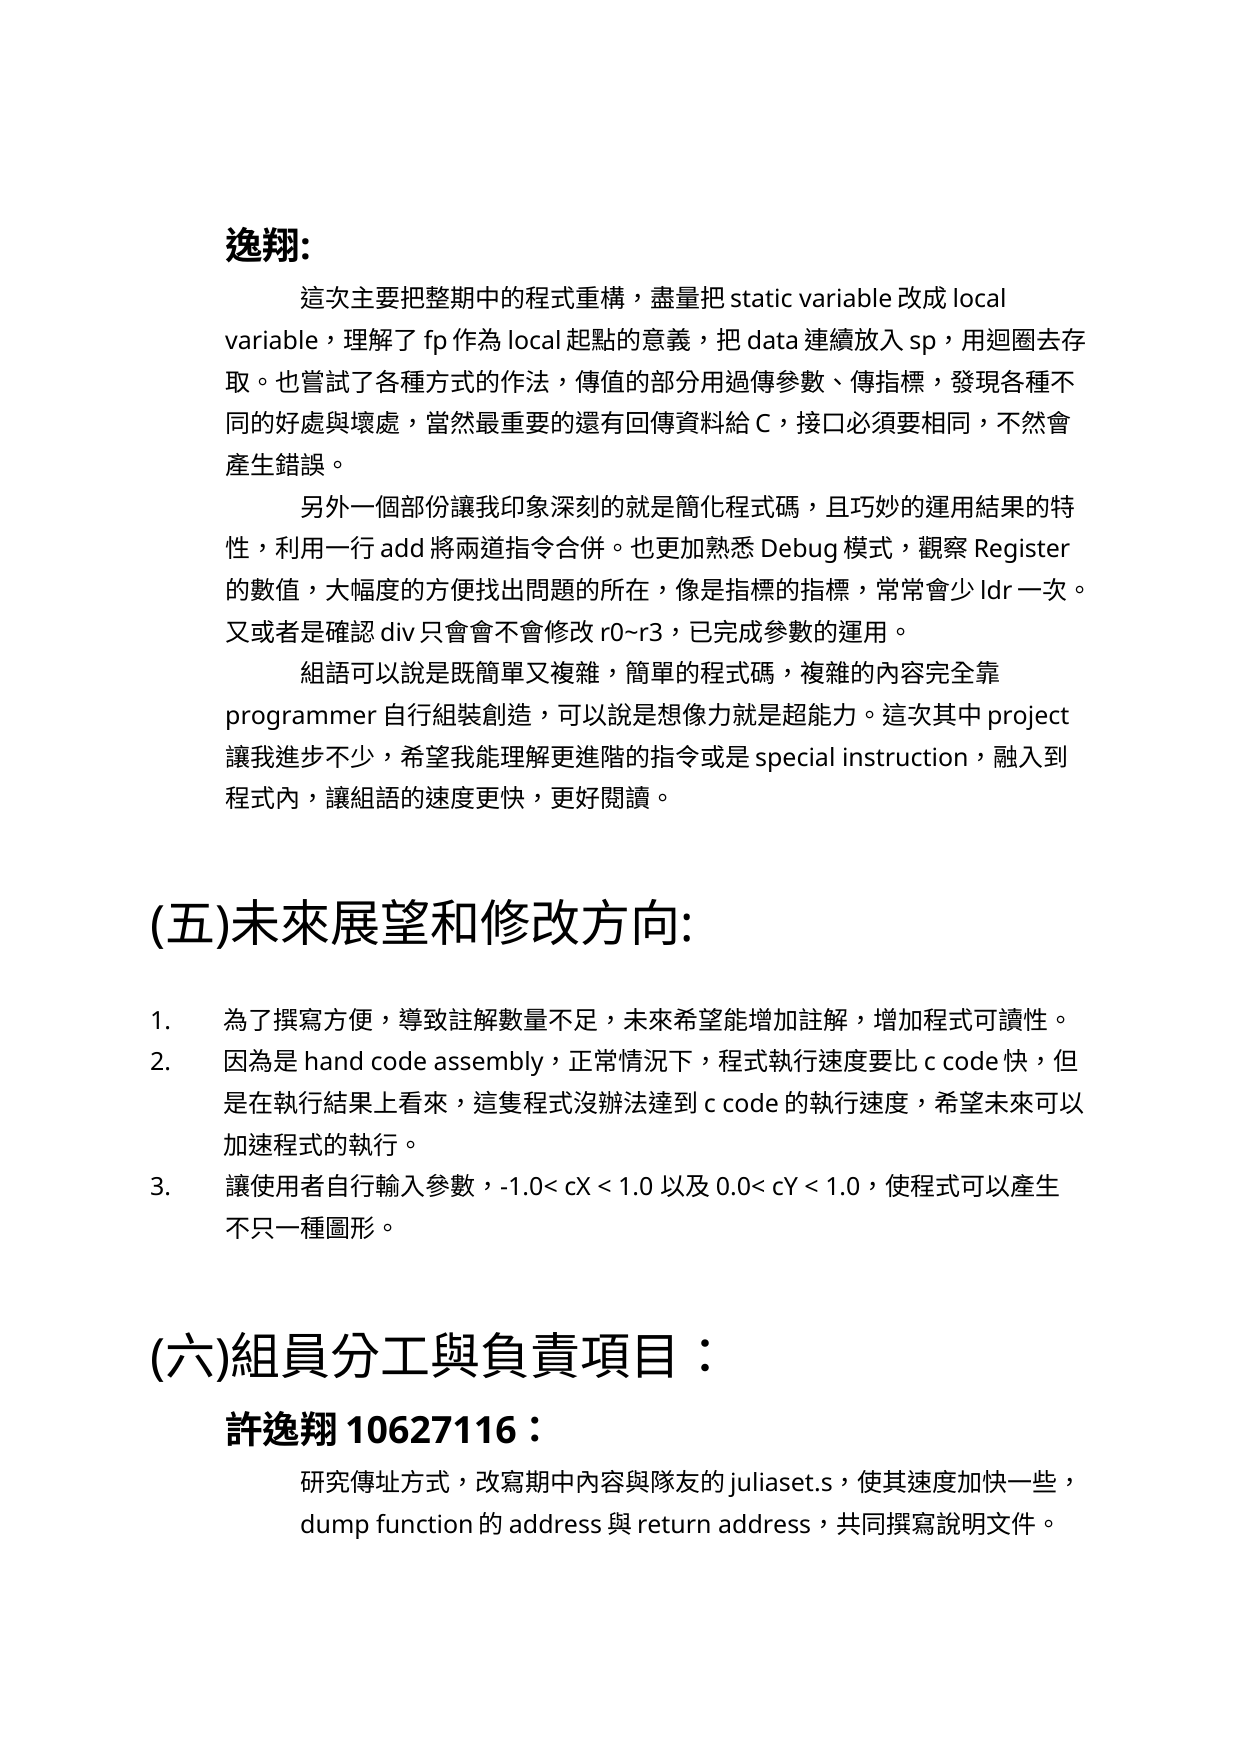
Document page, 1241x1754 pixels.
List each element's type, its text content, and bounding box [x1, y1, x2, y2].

text 研究傳址方式，改寫期中內容與隊友的juliaset.s，使其速度加快一些，dump function的address與return address，共同撰寫說明文件。 [300, 1463, 1090, 1541]
text 組語可以說是既簡單又複雜，簡單的程式碼，複雜的內容完全靠programmer自行組裝創造，可以說是想像力就是超能力。這次其中project讓我進步不少，希望我能理解更進階的指令或是special instruction，融入到程式內，讓組語的速度更快，更好閱讀。 [225, 654, 1090, 815]
text 逸翔: [150, 216, 1090, 271]
text 另外一個部份讓我印象深刻的就是簡化程式碼，且巧妙的運用結果的特性，利用一行add將兩道指令合併。也更加熟悉Debug模式，觀察Register的數值，大幅度的方便找出問題的所在，像是指標的指標，常常會少ldr一次。又或者是確認div只會會不會修改r0~r3，已完成參數的運用。 [225, 487, 1090, 648]
text (五)未來展望和修改方向: [150, 883, 1090, 956]
text (六)組員分工與負責項目： [150, 1316, 1090, 1389]
text 1. 為了撰寫方便，導致註解數量不足，未來希望能增加註解，增加程式可讀性。 [150, 1000, 1090, 1036]
text 不只一種圖形。 [150, 1208, 1090, 1245]
text 2. 因為是hand code assembly，正常情況下，程式執行速度要比c code快，但是在執行結果上看來，這隻程式沒辦法達到c code的執行速度，希望未來可以加速程式的執行。 [150, 1042, 1090, 1161]
text 許逸翔10627116： [150, 1400, 1090, 1454]
text 這次主要把整期中的程式重構，盡量把static variable改成local variable，理解了fp作為local起點的意義，把data連續放入sp，用迴圈去存取。也嘗試了各種方式的作法，傳值的部分用過傳參數、傳指標，發現各種不同的好處與壞處，當然最重要的還有回傳資料給C，接口必須要相同，不然會產生錯誤。 [225, 279, 1090, 482]
text 3. 讓使用者自行輸入參數，-1.0< cX < 1.0 以及 0.0< cY < 1.0，使程式可以產生 [150, 1167, 1090, 1203]
